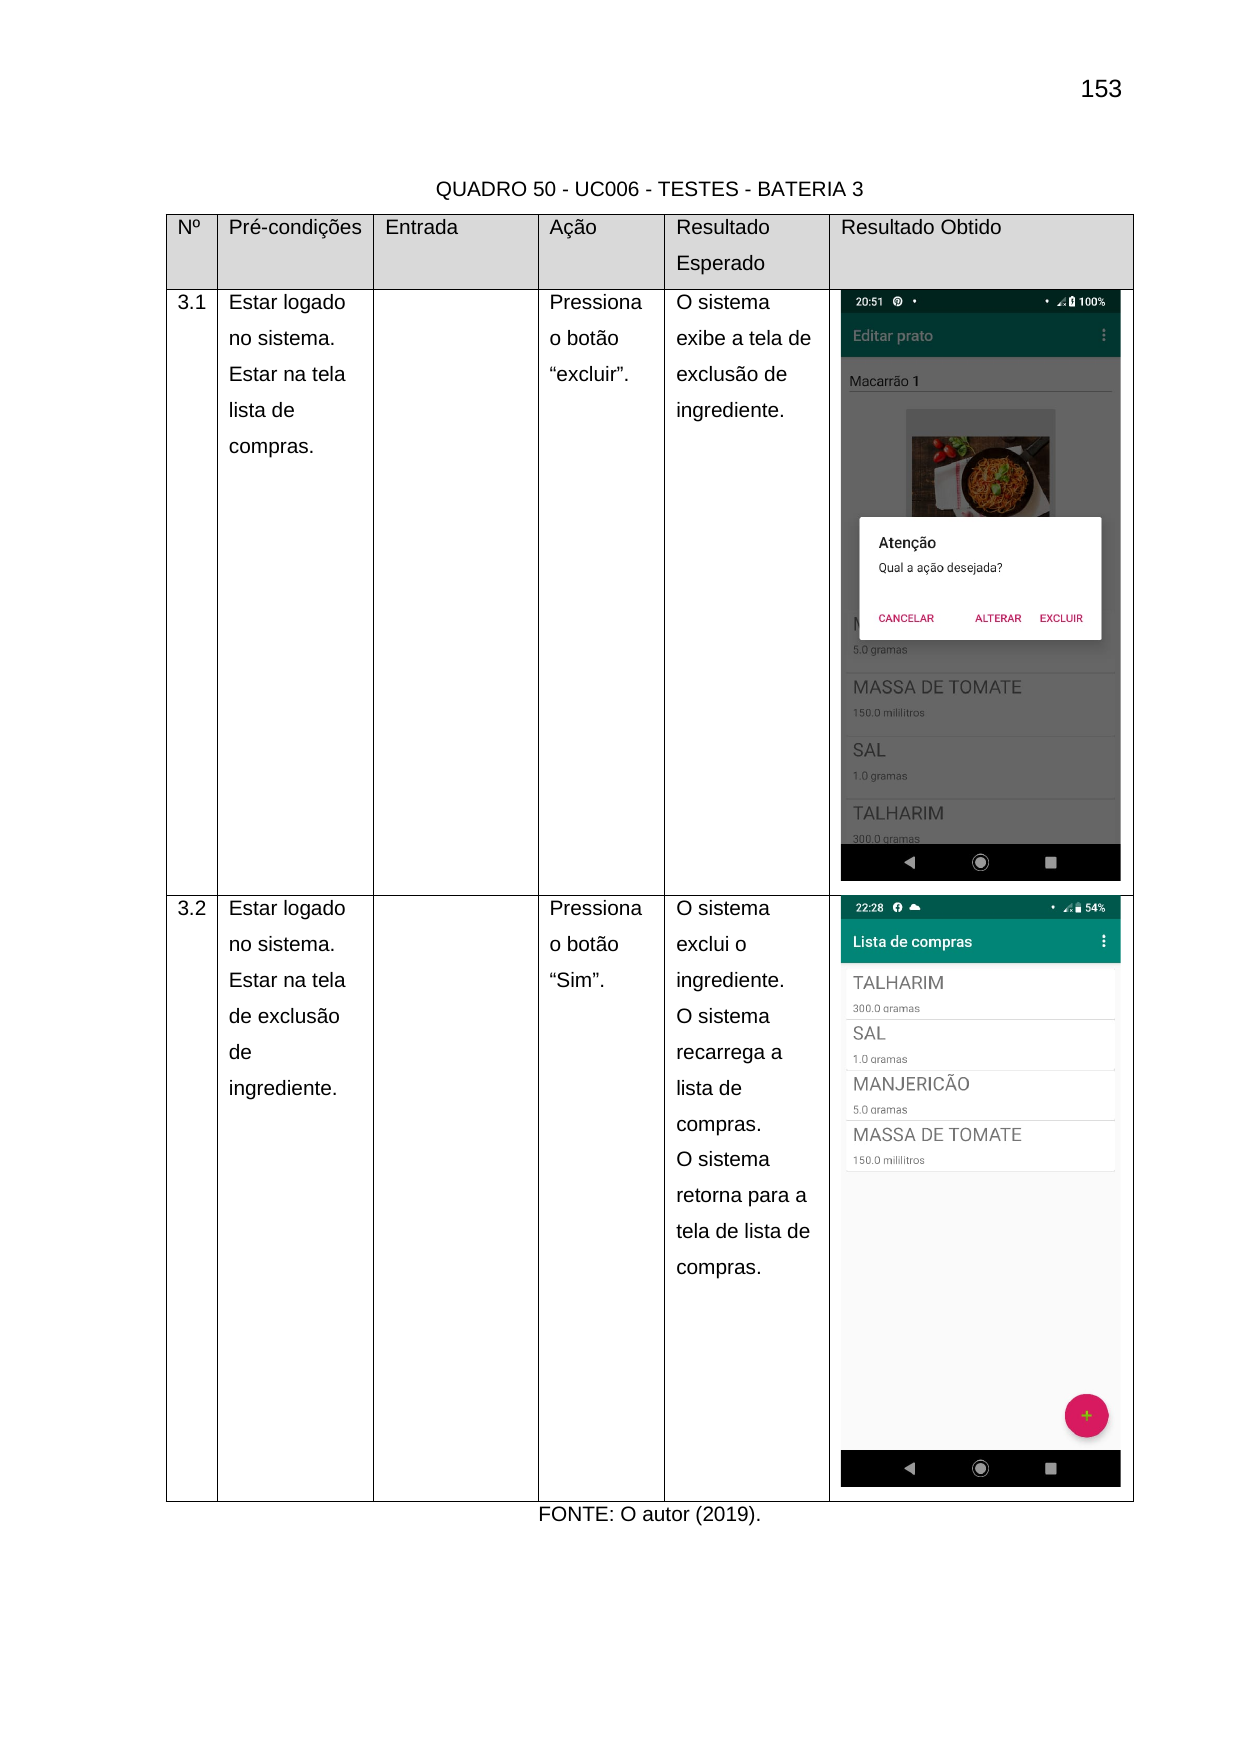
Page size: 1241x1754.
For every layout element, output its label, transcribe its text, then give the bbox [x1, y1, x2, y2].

table_header Nº [167, 215, 217, 289]
table_cell Estar logado no sistema. Estar na tela lista de compras. [218, 290, 373, 895]
picture [840, 290, 1121, 881]
table_header Entrada [374, 215, 538, 289]
table_cell O sistema exibe a tela de exclusão de ingrediente. [665, 290, 829, 895]
table_cell 3.2 [167, 896, 217, 1501]
table_header Ação [539, 215, 664, 289]
table_cell [374, 896, 538, 1501]
table_cell [830, 290, 1133, 895]
picture [840, 895, 1121, 1487]
table_header Resultado Esperado [665, 215, 829, 289]
table_cell 3.1 [167, 290, 217, 895]
table_cell [374, 290, 538, 895]
text QUADRO 50 - UC006 - TESTES - BATERIA 3 [177, 177, 1122, 201]
table_header Resultado Obtido [830, 215, 1133, 289]
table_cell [218, 896, 373, 1501]
text FONTE: O autor (2019). [177, 1502, 1122, 1526]
table_cell Pressiona o botão “excluir”. [539, 290, 664, 895]
table_cell Pressiona o botão “Sim”. [539, 896, 664, 1501]
table_header Pré-condições [218, 215, 373, 289]
table_cell [830, 896, 1133, 1501]
table_cell O sistema exclui o ingrediente. O sistema recarrega a lista de compras. O sistema retorna para a tela de lista de compras. [665, 896, 829, 1501]
